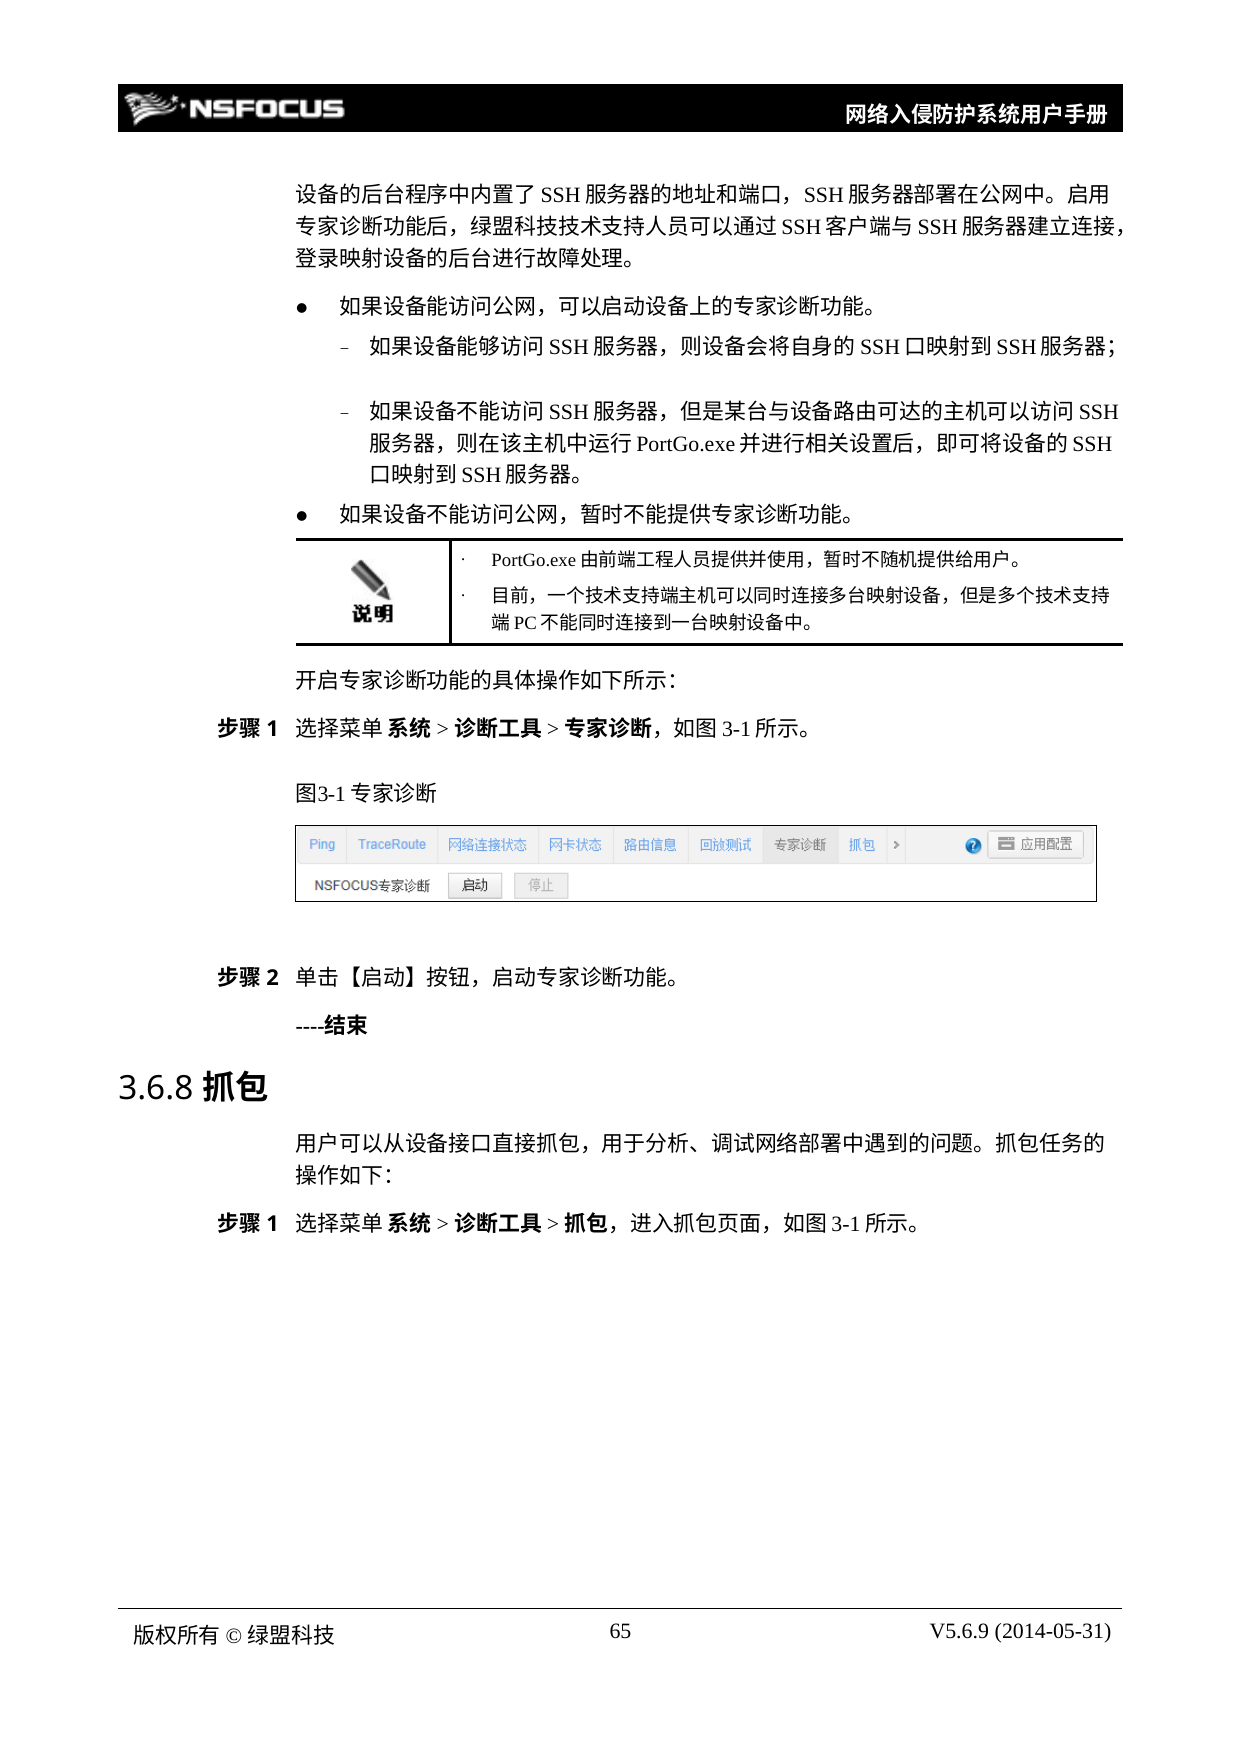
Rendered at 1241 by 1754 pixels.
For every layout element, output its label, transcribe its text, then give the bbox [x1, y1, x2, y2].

table_header [296, 541, 449, 643]
text ----结束 [295, 1008, 1122, 1040]
text 专家诊断 [295, 776, 1122, 808]
picture [118, 84, 1123, 132]
text 选择菜单 系统 > 诊断工具 > 抓包，进入抓包页面，如图3-22所示。 [279, 1206, 1122, 1238]
text 单击【启动】按钮，启动专家诊断功能。 [279, 960, 1122, 992]
subtitle 抓包 [118, 1061, 1122, 1109]
picture [351, 559, 395, 624]
list 如果设备不能访问公网，暂时不能提供专家诊断功能。 [295, 497, 1122, 529]
text 设备的后台程序中内置了SSH服务器的地址和端口，SSH服务器部署在公网中。启用专家诊断功能后，绿盟科技技术支持人员可以通过SSH客户端与SSH服务器建立连接，登录映射设备的后台进行故障处理。 [295, 177, 1122, 272]
text 选择菜单 系统 > 诊断工具 > 专家诊断，如图3-21所示。 [279, 711, 1122, 743]
picture [296, 826, 1096, 901]
list 如果设备能访问公网，可以启动设备上的专家诊断功能。 [295, 289, 1122, 321]
text 开启专家诊断功能的具体操作如下所示： [295, 663, 1122, 694]
list 如果设备不能访问SSH服务器，但是某台与设备路由可达的主机可以访问SSH服务器，则在该主机中运行PortGo.exe并进行相关设置后，即可将设备的SSH口映射到SSH服务器。 [339, 394, 1122, 489]
table_header PortGo.exe由前端工程人员提供并使用，暂时不随机提供给用户。 目前，一个技术支持端主机可以同时连接多台映射设备，但是多个技术支持端PC不能同时连接到一台映射设备中。 [452, 541, 1123, 643]
text 用户可以从设备接口直接抓包，用于分析、调试网络部署中遇到的问题。抓包任务的操作如下： [295, 1126, 1122, 1189]
list 如果设备能够访问SSH服务器，则设备会将自身的SSH口映射到SSH服务器； [339, 329, 1122, 386]
